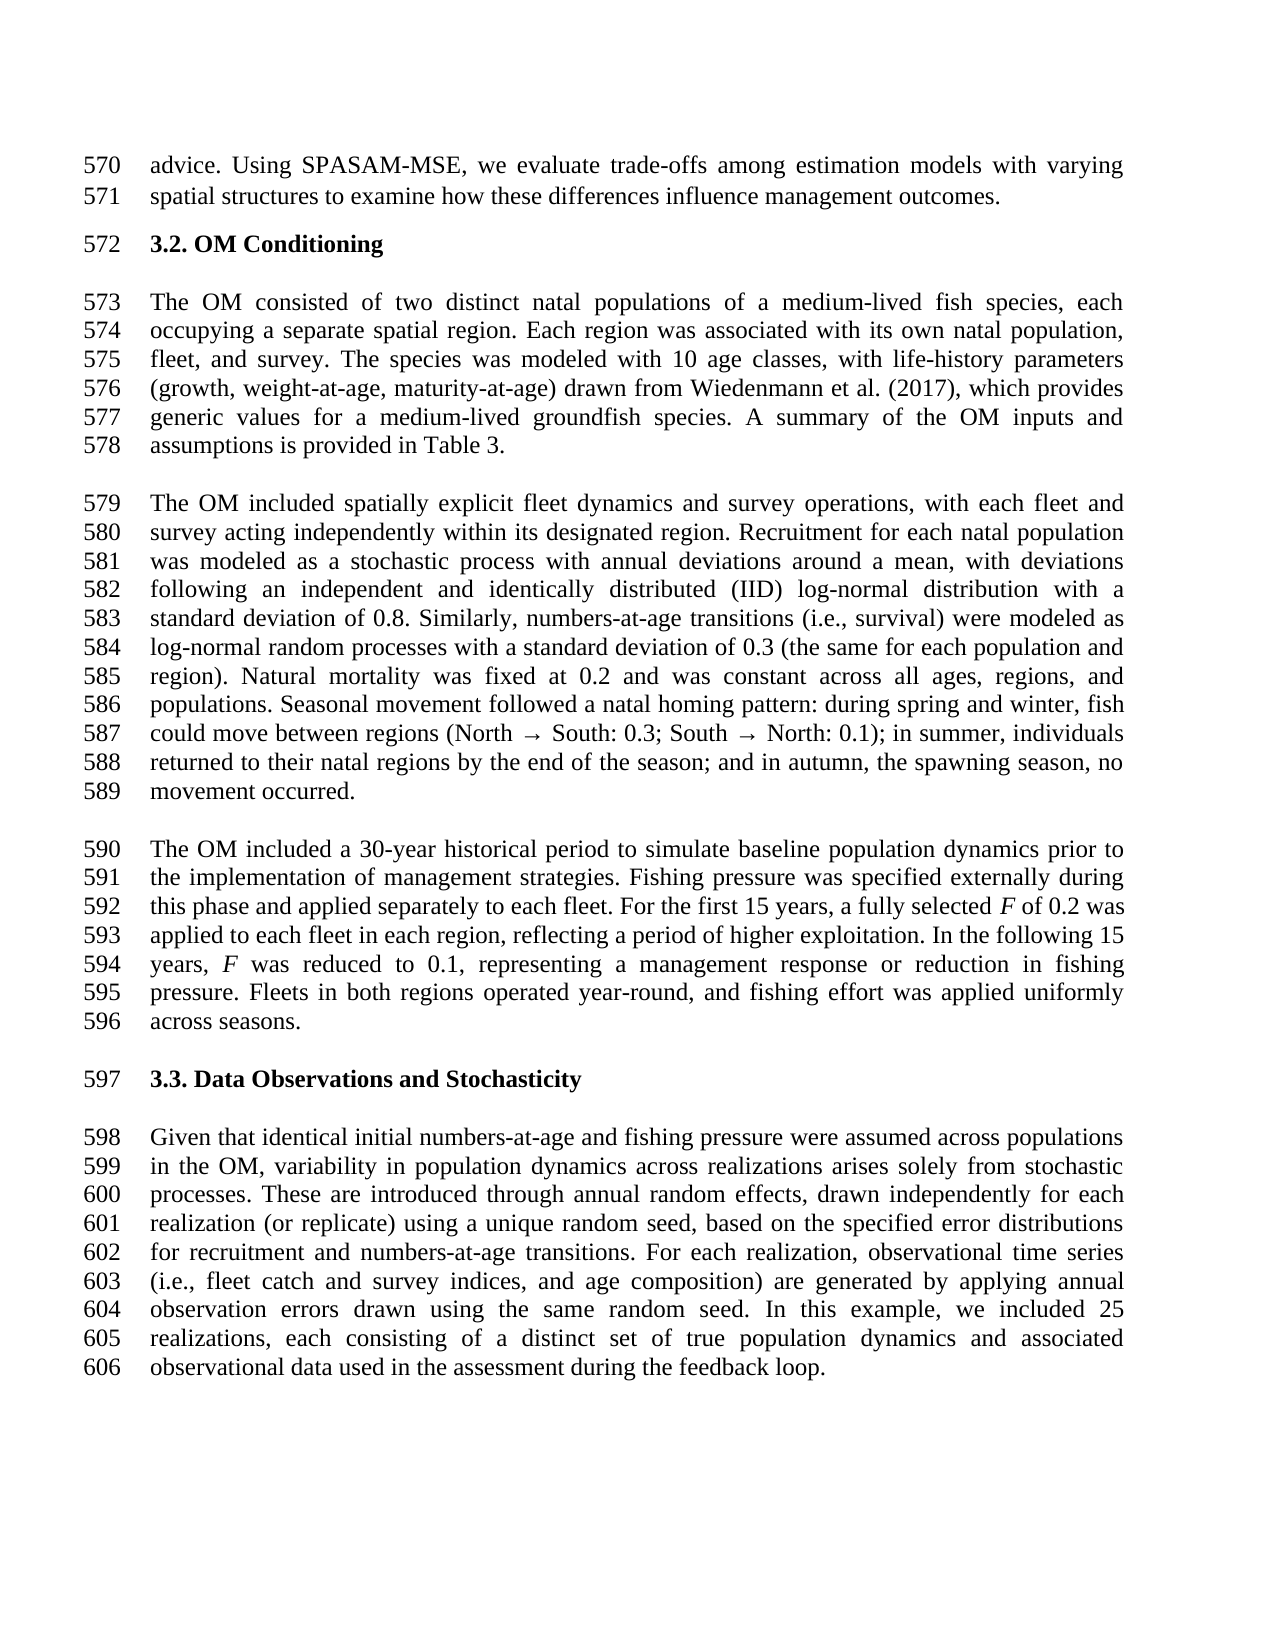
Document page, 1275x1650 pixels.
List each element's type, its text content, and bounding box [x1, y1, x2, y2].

subtitle 3.2. OM Conditioning [150, 229, 1125, 257]
text The OM consisted of two distinct natal populations of a medium-lived fish species, each occupying a separate spatial region. Each region was associated with its own natal population, fleet, and survey. The species was modeled with 10 age classes, with life-history parameters (growth, weight-at-age, maturity-at-age) drawn from Wiedenmann et al. (2017), which provides generic values for a medium-lived groundfish species. A summary of the OM inputs and assumptions is provided in Table 3. [150, 287, 1125, 459]
text The OM included a 30-year historical period to simulate baseline population dynamics prior to the implementation of management strategies. Fishing pressure was specified externally during this phase and applied separately to each fleet. For the first 15 years, a fully selected F of 0.2 was applied to each fleet in each region, reflecting a period of higher exploitation. In the following 15 years, F was reduced to 0.1, representing a management response or reduction in fishing pressure. Fleets in both regions operated year-round, and fishing effort was applied uniformly across seasons. [150, 834, 1125, 1035]
text Given that identical initial numbers-at-age and fishing pressure were assumed across populations in the OM, variability in population dynamics across realizations arises solely from stochastic processes. These are introduced through annual random effects, drawn independently for each realization (or replicate) using a unique random seed, based on the specified error distributions for recruitment and numbers-at-age transitions. For each realization, observational time series (i.e., fleet catch and survey indices, and age composition) are generated by applying annual observation errors drawn using the same random seed. In this example, we included 25 realizations, each consisting of a distinct set of true population dynamics and associated observational data used in the assessment during the feedback loop. [150, 1122, 1125, 1381]
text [150, 150, 1125, 210]
subtitle 3.3. Data Observations and Stochasticity [150, 1064, 1125, 1093]
text The OM included spatially explicit fleet dynamics and survey operations, with each fleet and survey acting independently within its designated region. Recruitment for each natal population was modeled as a stochastic process with annual deviations around a mean, with deviations following an independent and identically distributed (IID) log-normal distribution with a standard deviation of 0.8. Similarly, numbers-at-age transitions (i.e., survival) were modeled as log-normal random processes with a standard deviation of 0.3 (the same for each population and region). Natural mortality was fixed at 0.2 and was constant across all ages, regions, and populations. Seasonal movement followed a natal homing pattern: during spring and winter, fish could move between regions (North → South: 0.3; South → North: 0.1); in summer, individuals returned to their natal regions by the end of the season; and in autumn, the spawning season, no movement occurred. [150, 488, 1125, 804]
